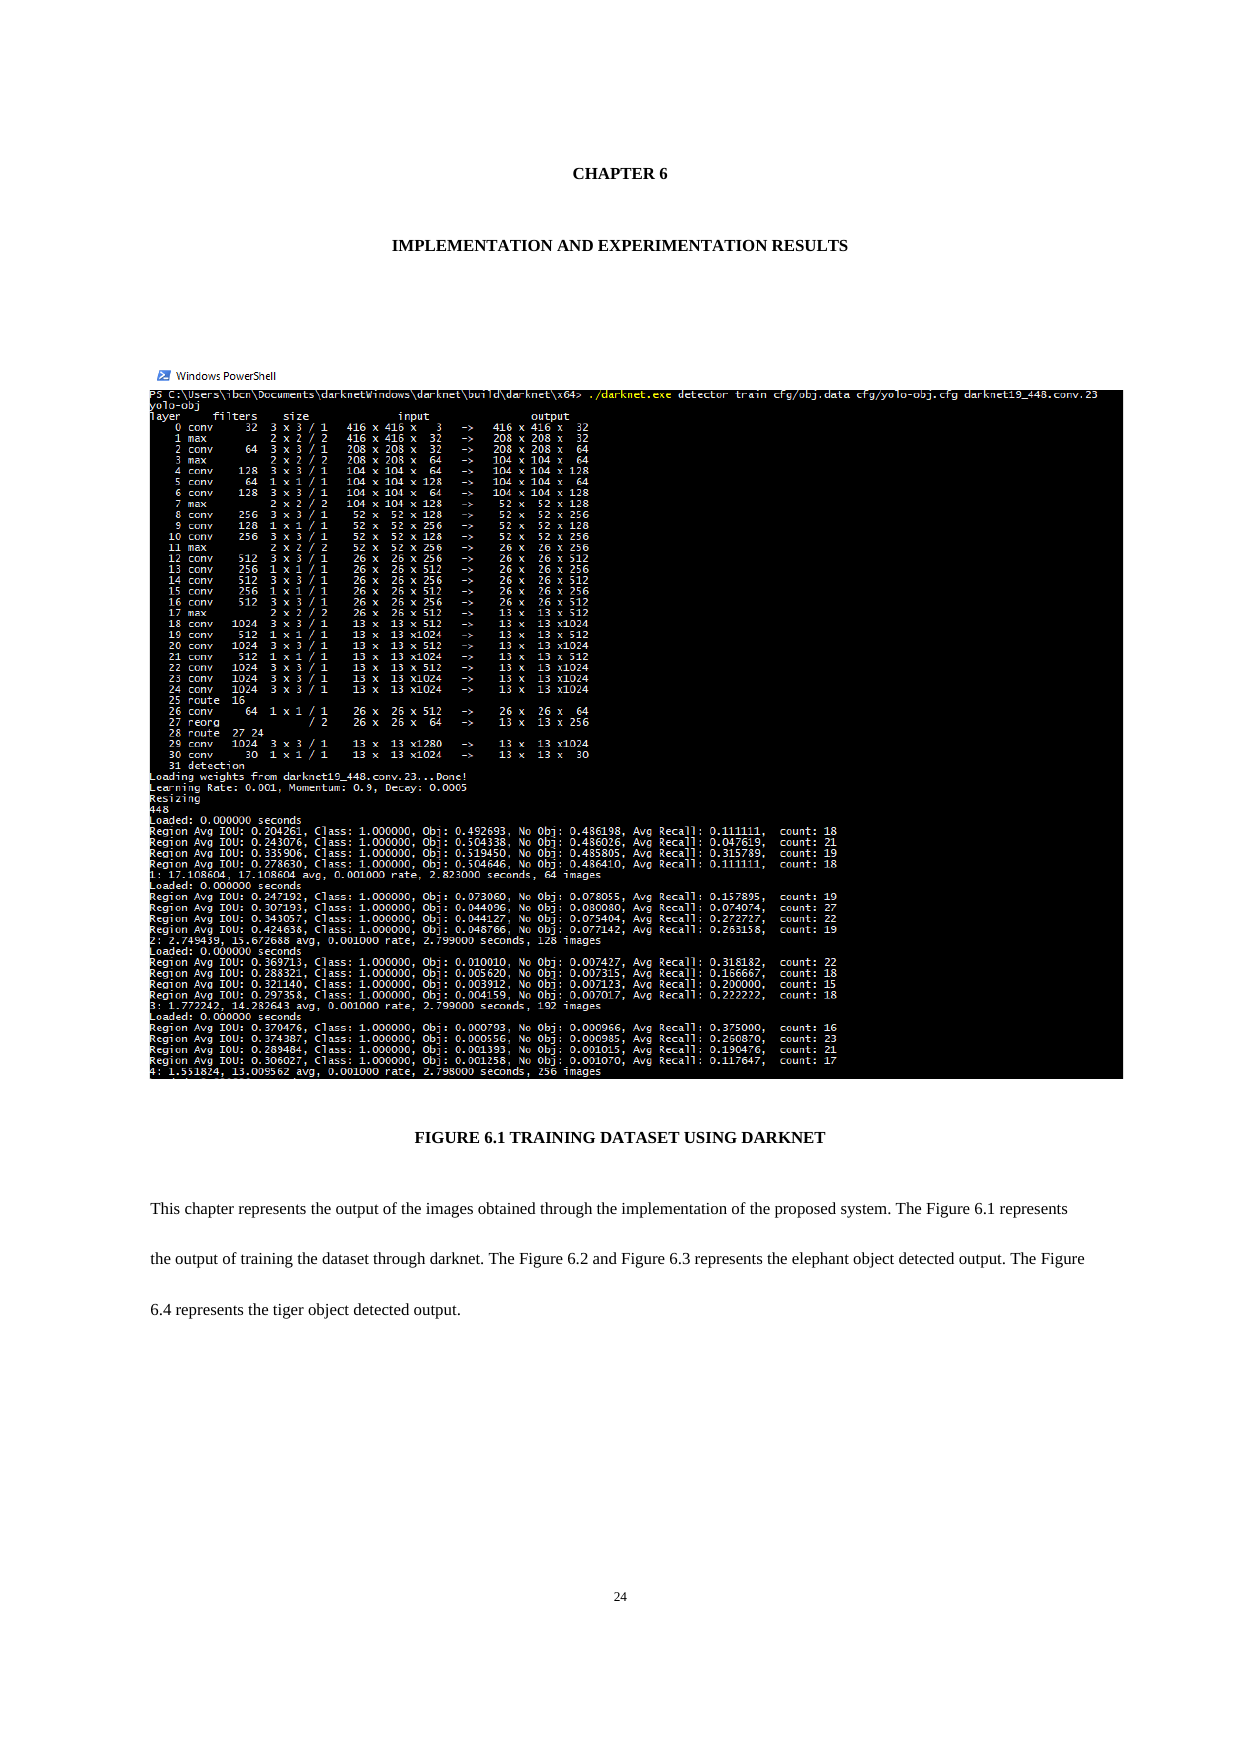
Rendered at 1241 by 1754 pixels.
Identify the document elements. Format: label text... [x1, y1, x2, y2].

text IMPLEMENTATION AND EXPERIMENTATION RESULTS [150, 221, 1090, 255]
picture [149, 363, 1124, 1079]
text CHAPTER 6 [150, 150, 1090, 183]
text This chapter represents the output of the images obtained through the implementation of the proposed system. The Figure 6.1 represents the output of training the dataset through darknet. The Figure 6.2 and Figure 6.3 represents the elephant object detected output. The Figure 6.4 represents the tiger object detected output. [150, 1184, 1090, 1319]
text FIGURE 6.1 TRAINING DATASET USING DARKNET [150, 1113, 1090, 1147]
